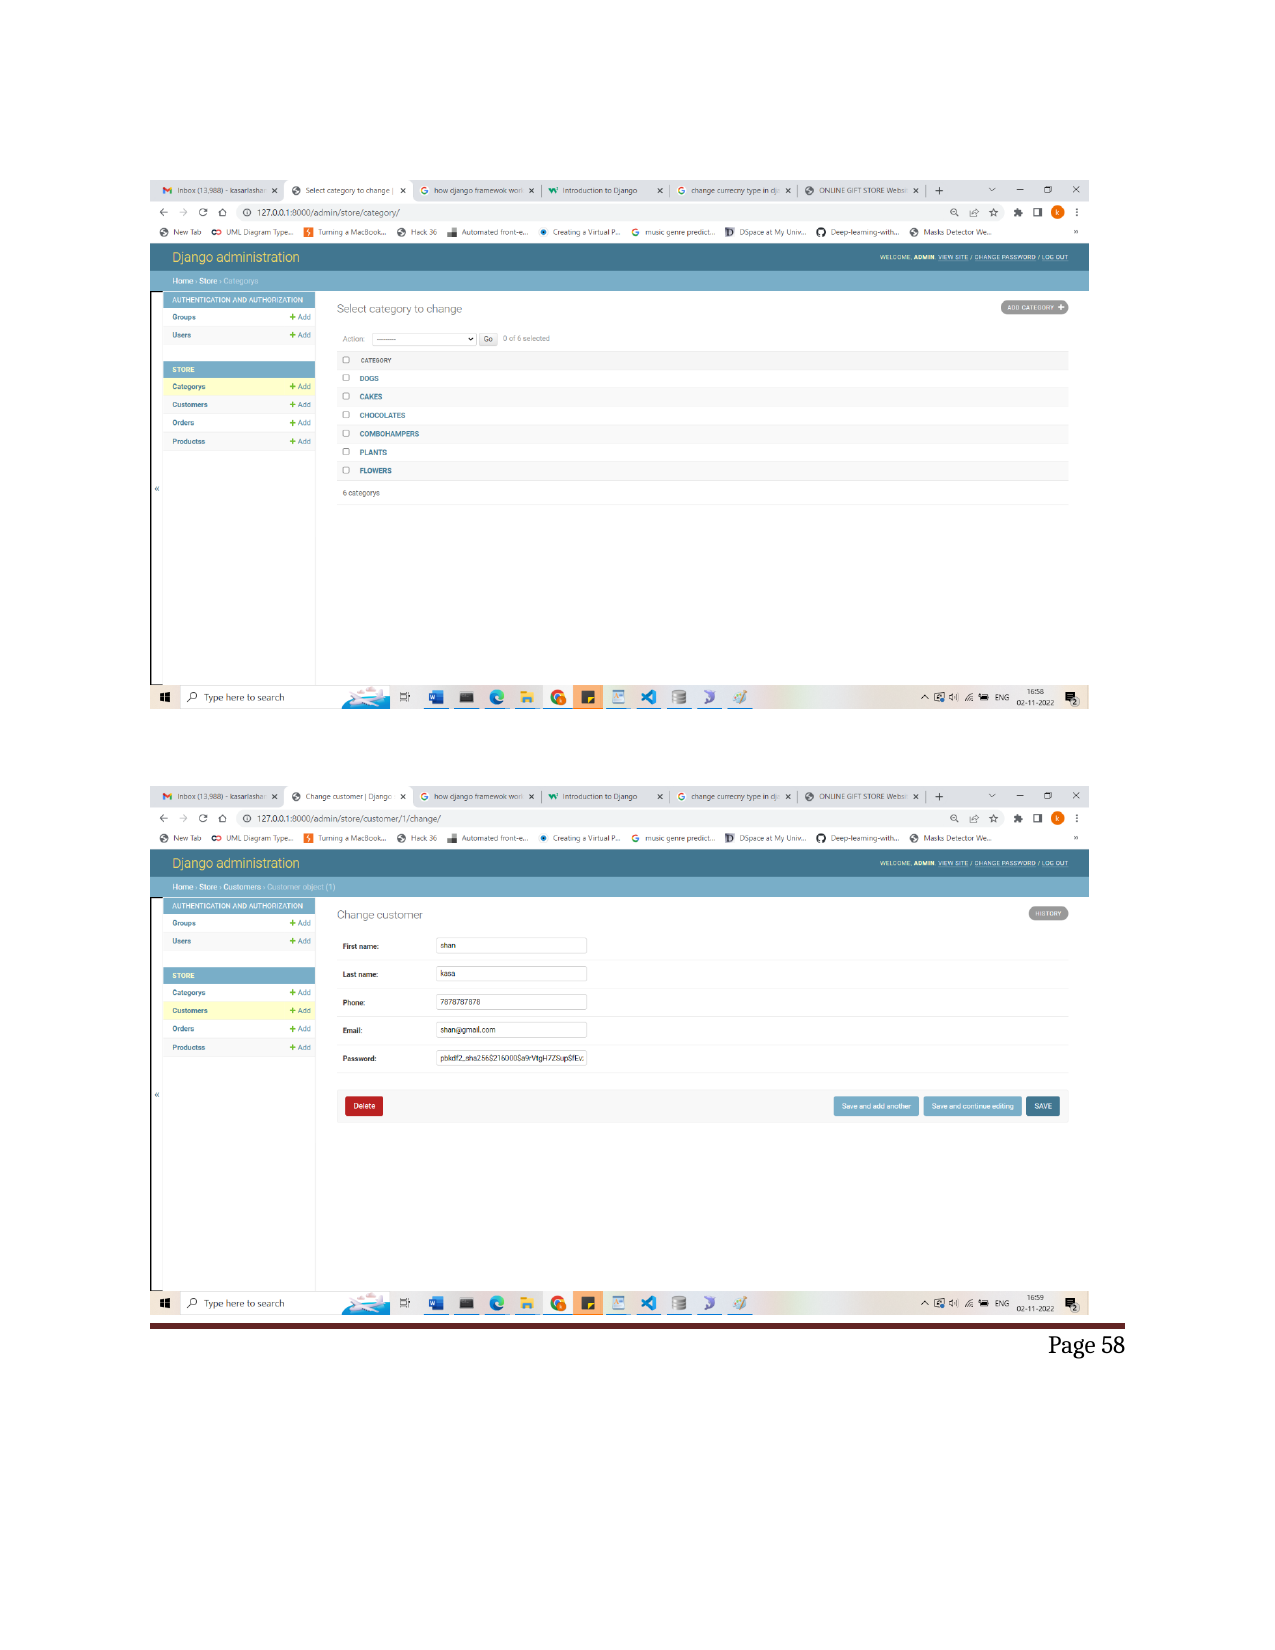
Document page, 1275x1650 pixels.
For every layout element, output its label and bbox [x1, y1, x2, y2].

picture [150, 180, 1089, 709]
picture [150, 786, 1089, 1315]
